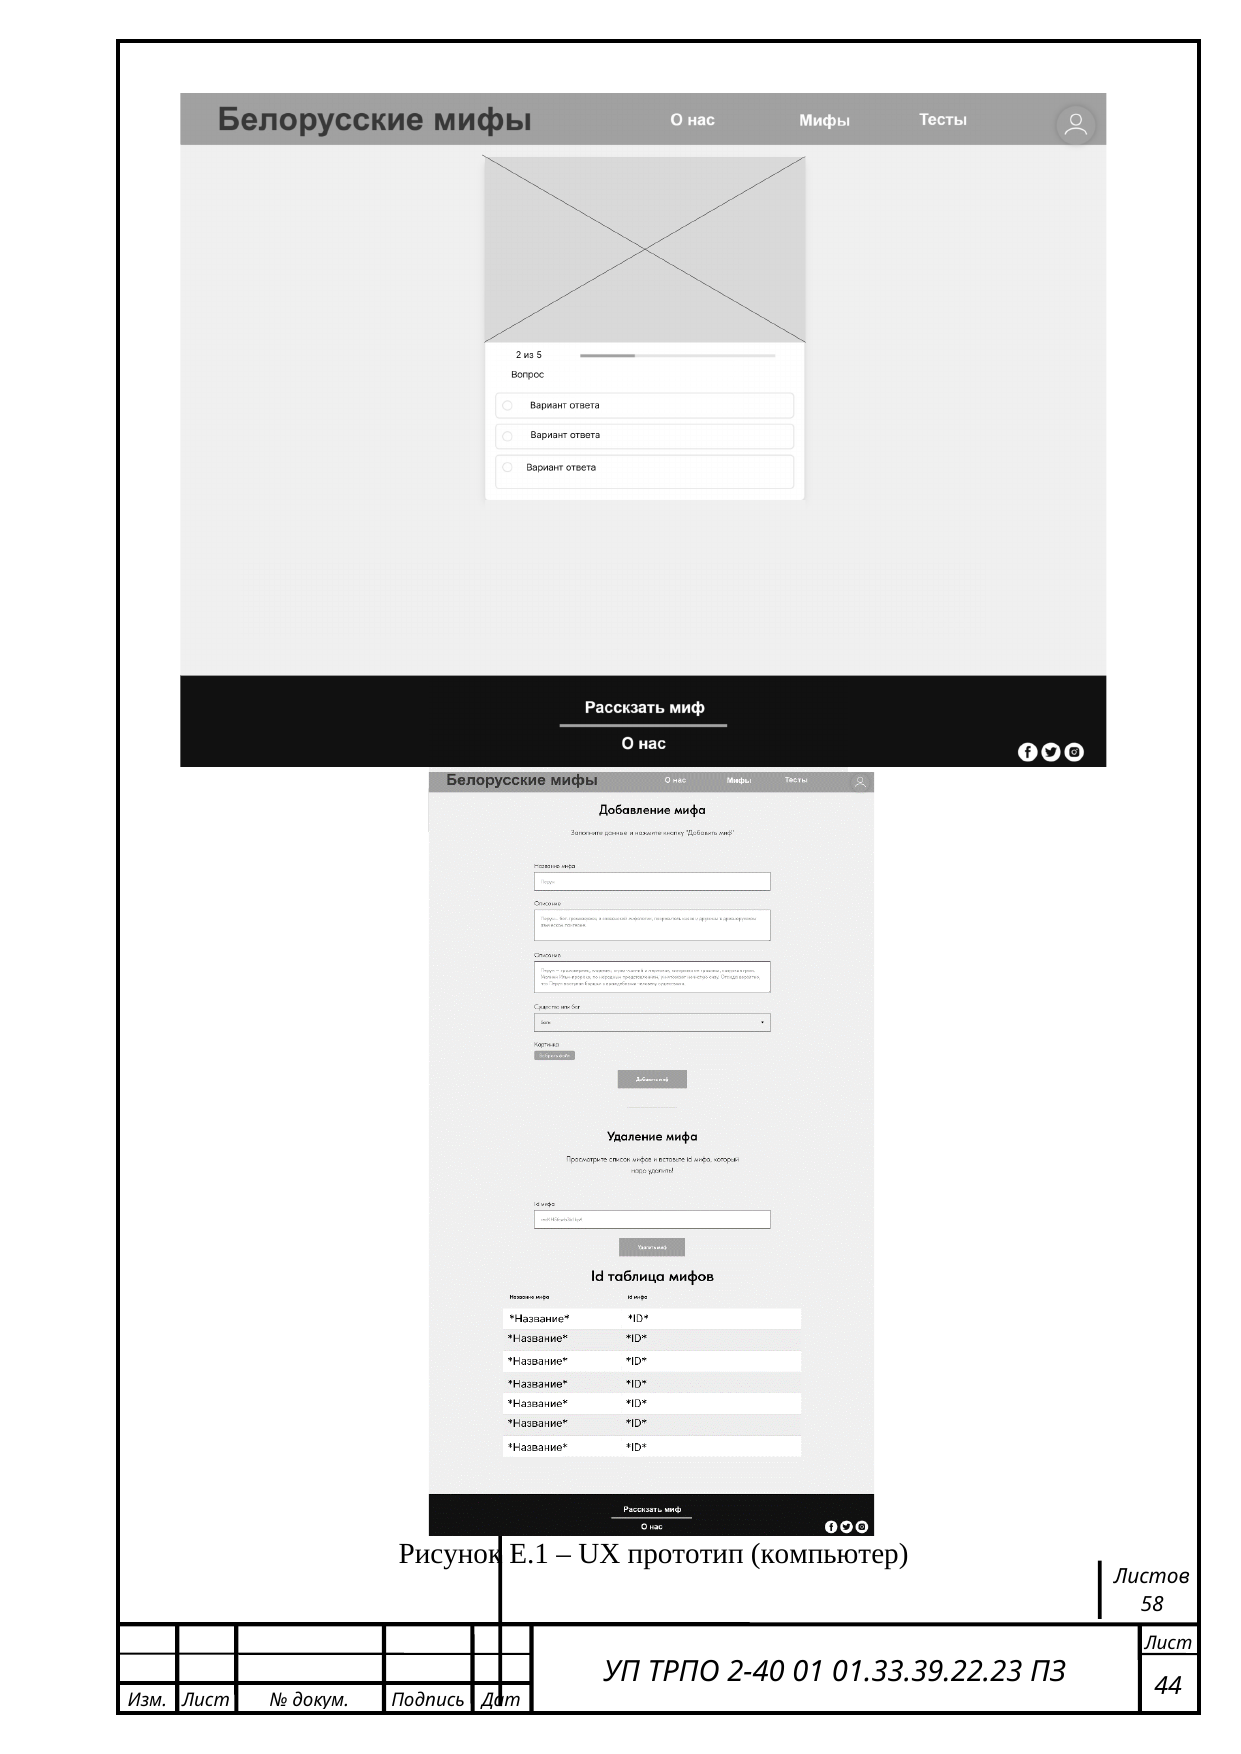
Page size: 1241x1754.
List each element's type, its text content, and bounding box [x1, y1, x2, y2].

picture [180, 93, 1107, 1536]
